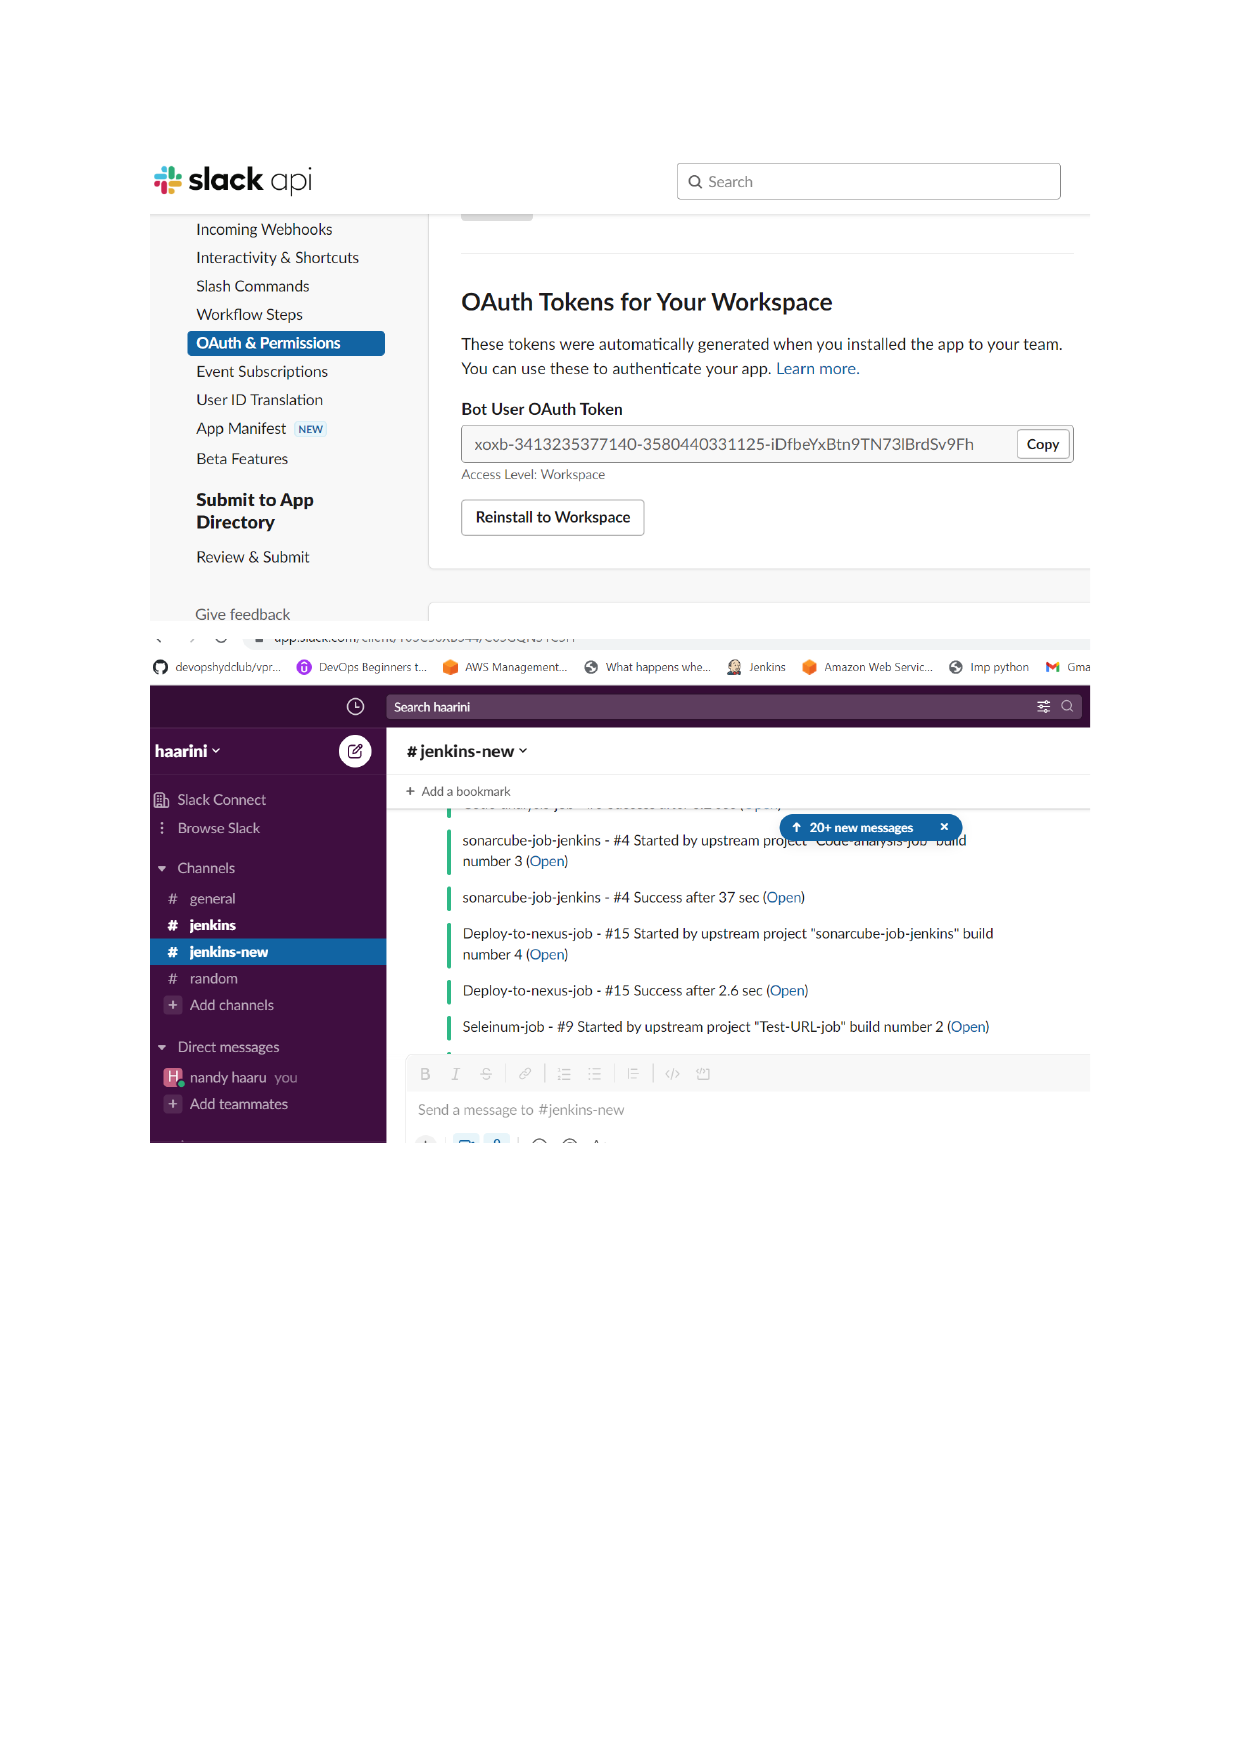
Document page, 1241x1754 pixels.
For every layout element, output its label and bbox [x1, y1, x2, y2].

picture [150, 150, 1091, 621]
picture [150, 639, 1091, 1143]
